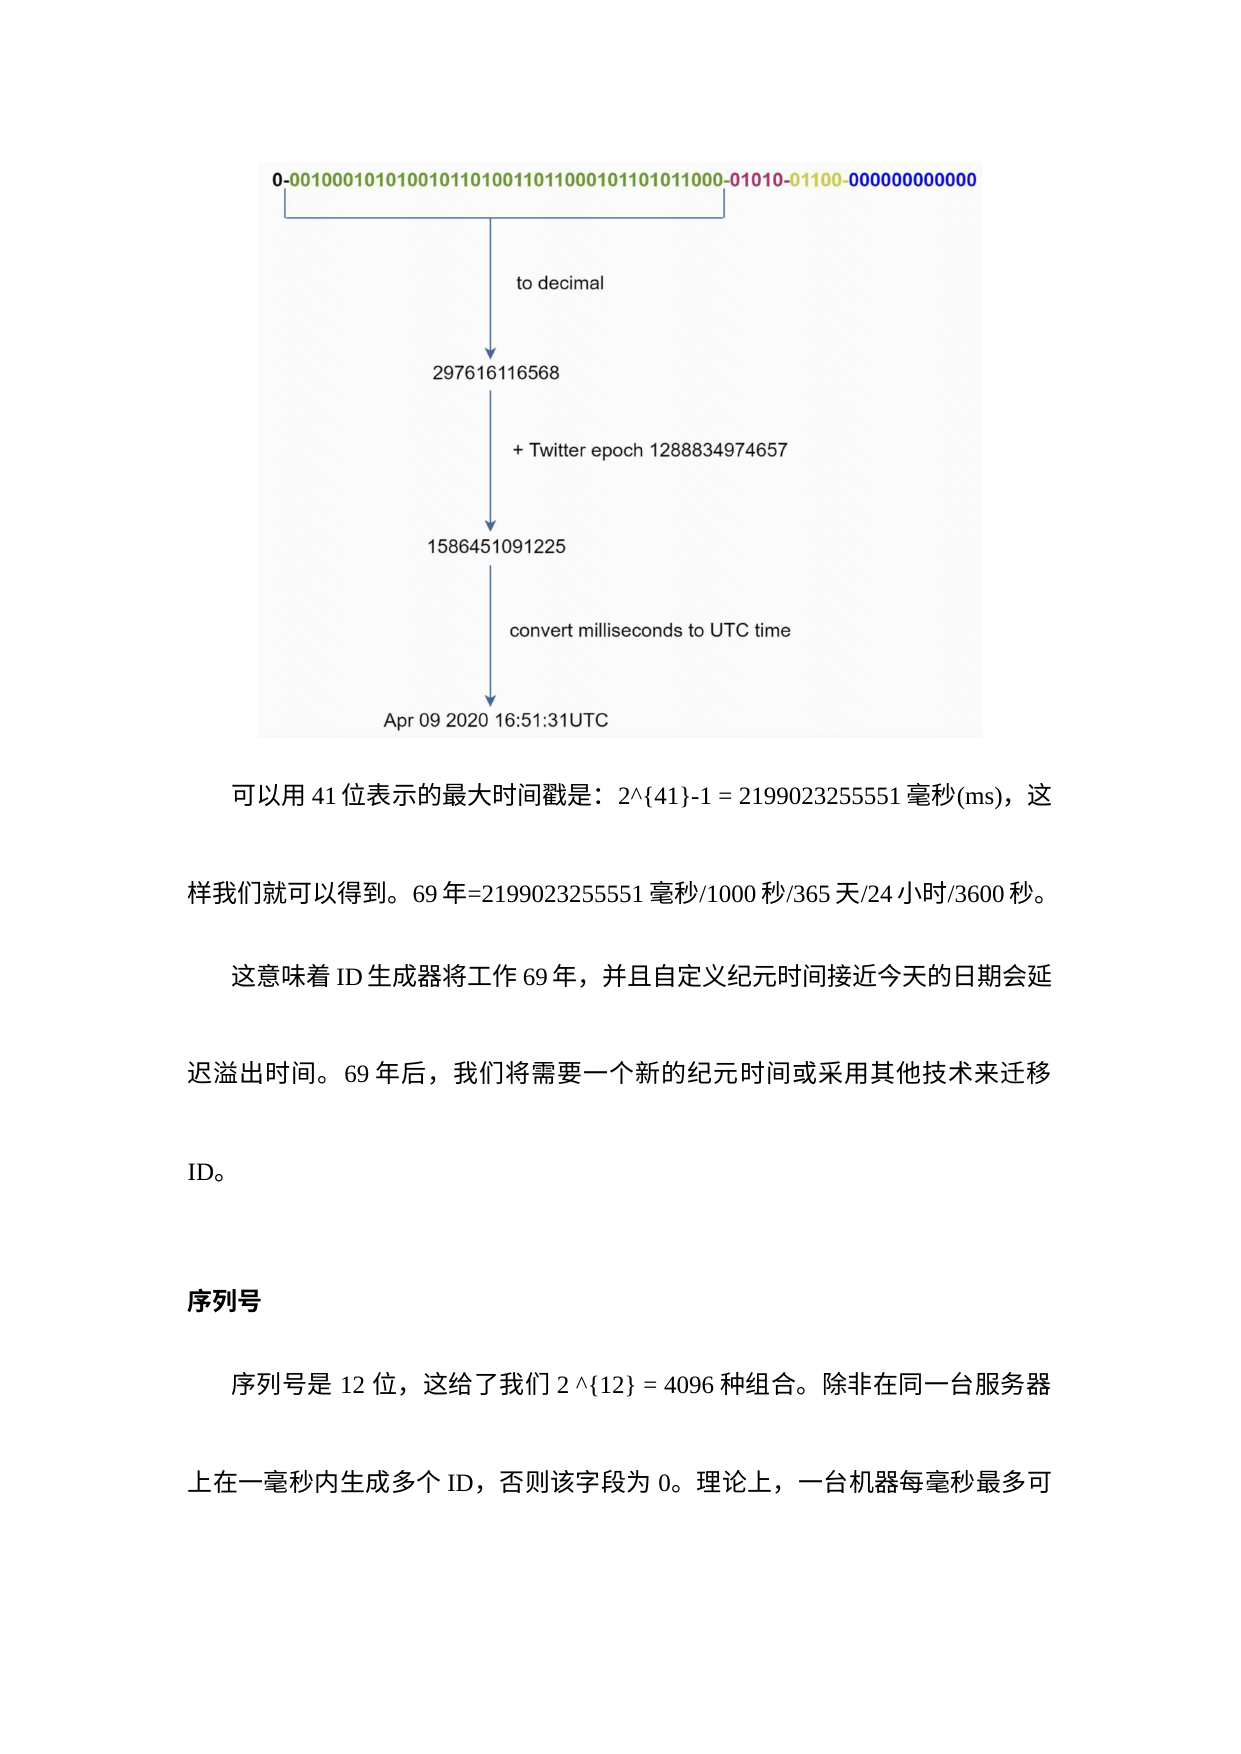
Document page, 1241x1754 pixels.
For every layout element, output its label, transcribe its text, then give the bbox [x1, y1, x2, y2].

text 可以用41位表示的最大时间戳是：2^{41}-1 = 2199023255551毫秒(ms)，这样我们就可以得到。69年=2199023255551毫秒/1000秒/365天/24小时/3600秒。 [187, 761, 1053, 924]
text 这意味着ID生成器将工作69年，并且自定义纪元时间接近今天的日期会延迟溢出时间。69年后，我们将需要一个新的纪元时间或采用其他技术来迁移ID。 [187, 942, 1053, 1202]
subtitle 序列号 [187, 1267, 1053, 1332]
picture [257, 162, 983, 738]
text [187, 1350, 1053, 1513]
